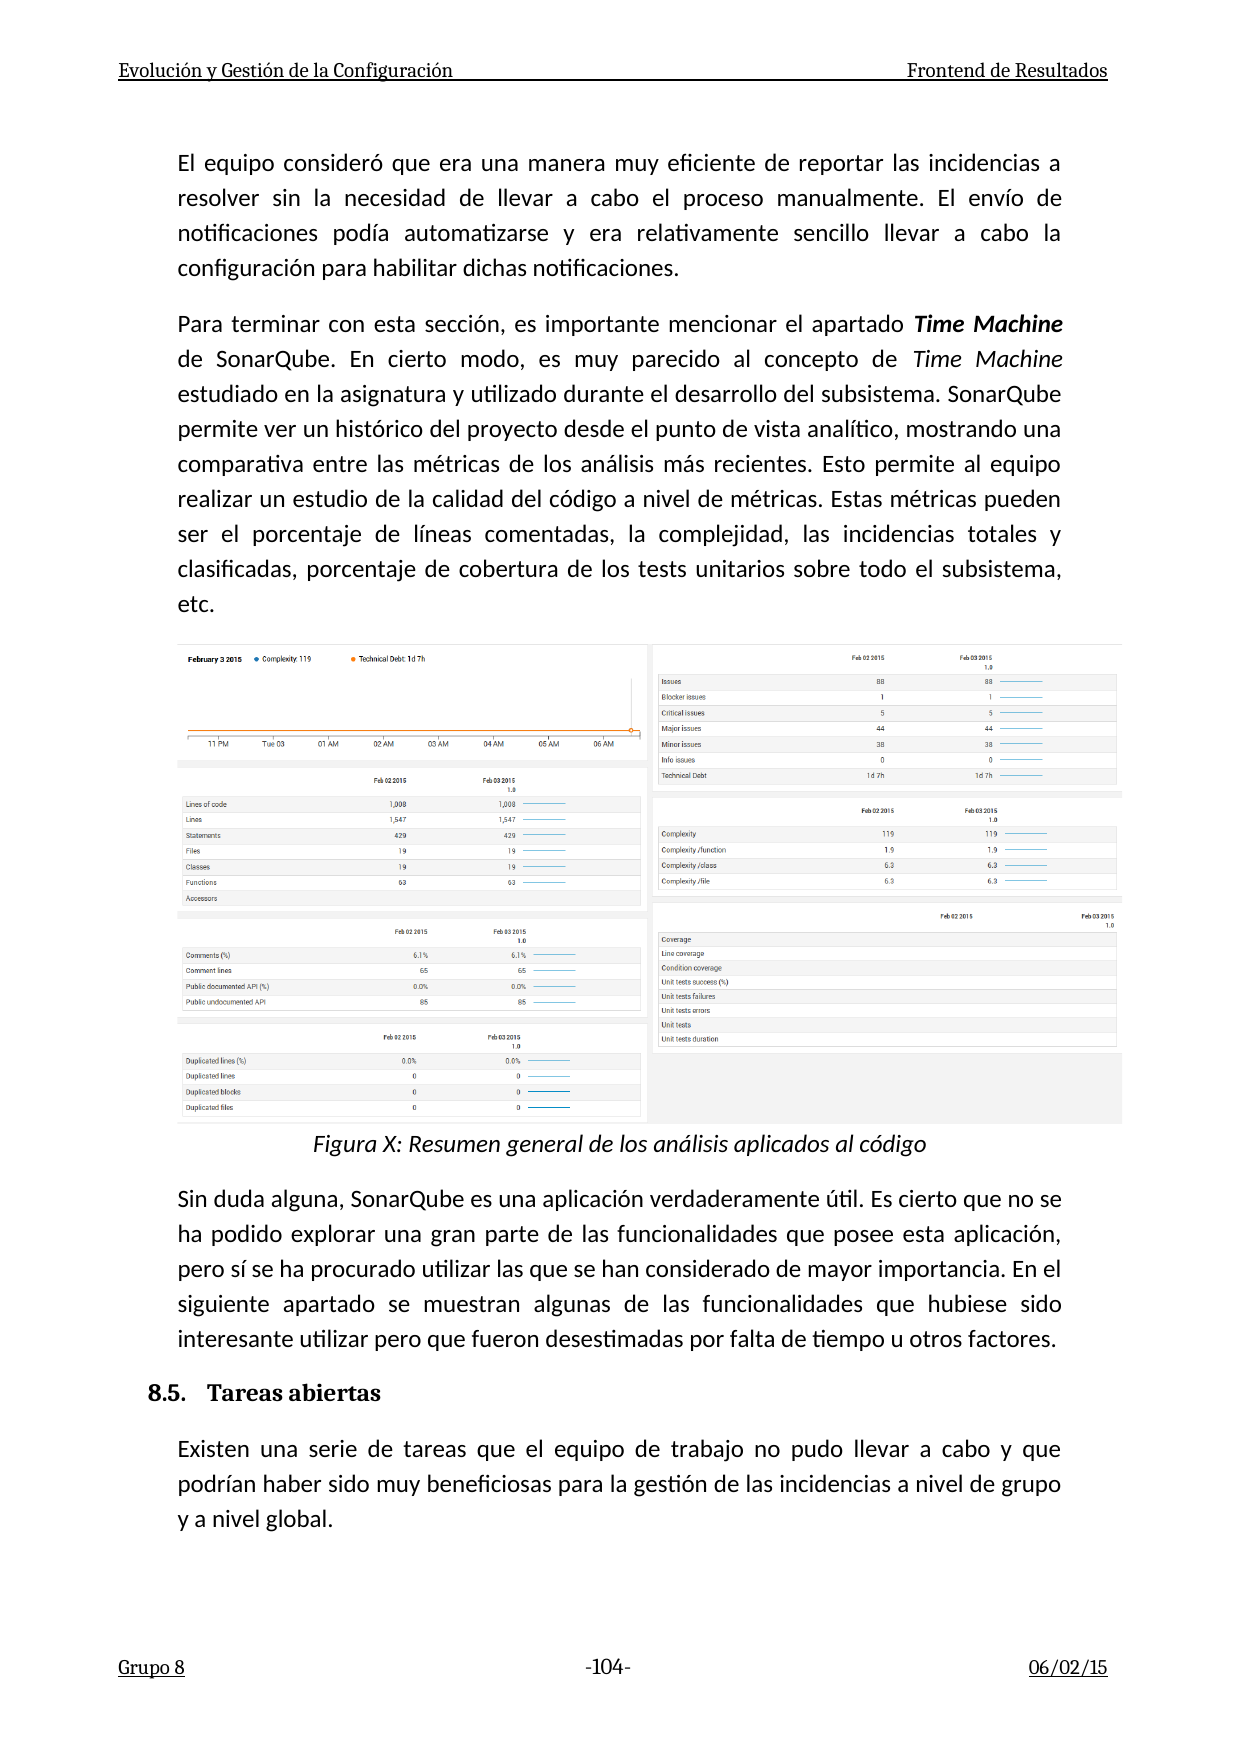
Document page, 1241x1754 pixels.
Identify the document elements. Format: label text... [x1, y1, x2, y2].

text Existen una serie de tareas que el equipo de trabajo no pudo llevar a cabo y que podrían haber sido muy beneficiosas para la gestión de las incidencias a nivel de grupo y a nivel global. [177, 1433, 1063, 1534]
text Sin duda alguna, SonarQube es una aplicación verdaderamente útil. Es cierto que no se ha podido explorar una gran parte de las funcionalidades que posee esta aplicación, pero sí se ha procurado utilizar las que se han considerado de mayor importancia. En el siguiente apartado se muestran algunas de las funcionalidades que hubiese sido interesante utilizar pero que fueron desestimadas por falta de tiempo u otros factores. [177, 1183, 1063, 1354]
text El equipo consideró que era una manera muy eficiente de reportar las incidencias a resolver sin la necesidad de llevar a cabo el proceso manualmente. El envío de notificaciones podía automatizarse y era relativamente sencillo llevar a cabo la configuración para habilitar dichas notificaciones. [177, 148, 1063, 283]
list Tareas abiertas [148, 1379, 1063, 1408]
picture [177, 644, 1123, 1124]
text Figura X: Resumen general de los análisis aplicados al código [177, 1128, 1063, 1158]
text Para terminar con esta sección, es importante mencionar el apartado Time Machine de SonarQube. En cierto modo, es muy parecido al concepto de Time Machine estudiado en la asignatura y utilizado durante el desarrollo del subsistema. SonarQube permite ver un histórico del proyecto desde el punto de vista analítico, mostrando una comparativa entre las métricas de los análisis más recientes. Esto permite al equipo realizar un estudio de la calidad del código a nivel de métricas. Estas métricas pueden ser el porcentaje de líneas comentadas, la complejidad, las incidencias totales y clasificadas, porcentaje de cobertura de los tests unitarios sobre todo el subsistema, etc. [177, 308, 1063, 619]
